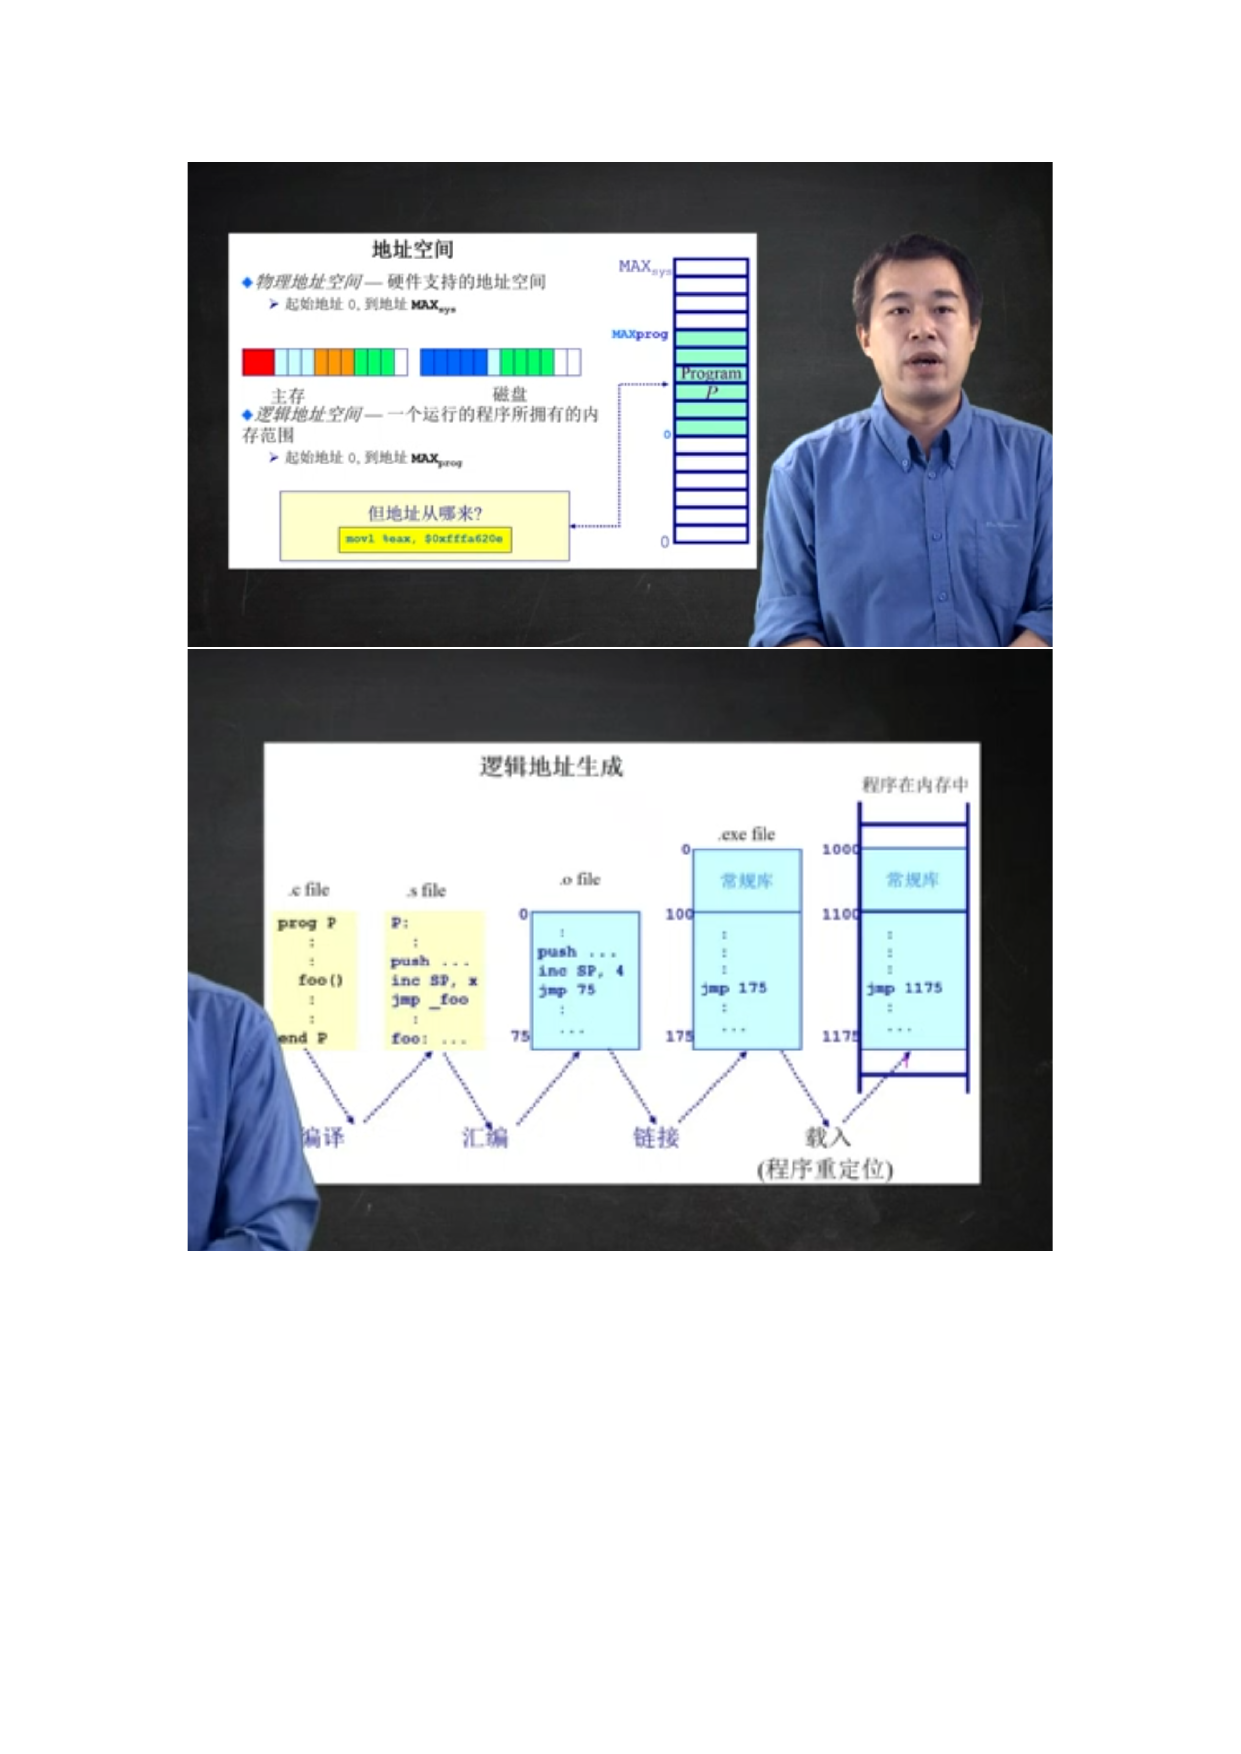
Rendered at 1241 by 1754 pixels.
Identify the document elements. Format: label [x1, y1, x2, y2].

picture [187, 162, 1053, 647]
picture [187, 649, 1053, 1251]
